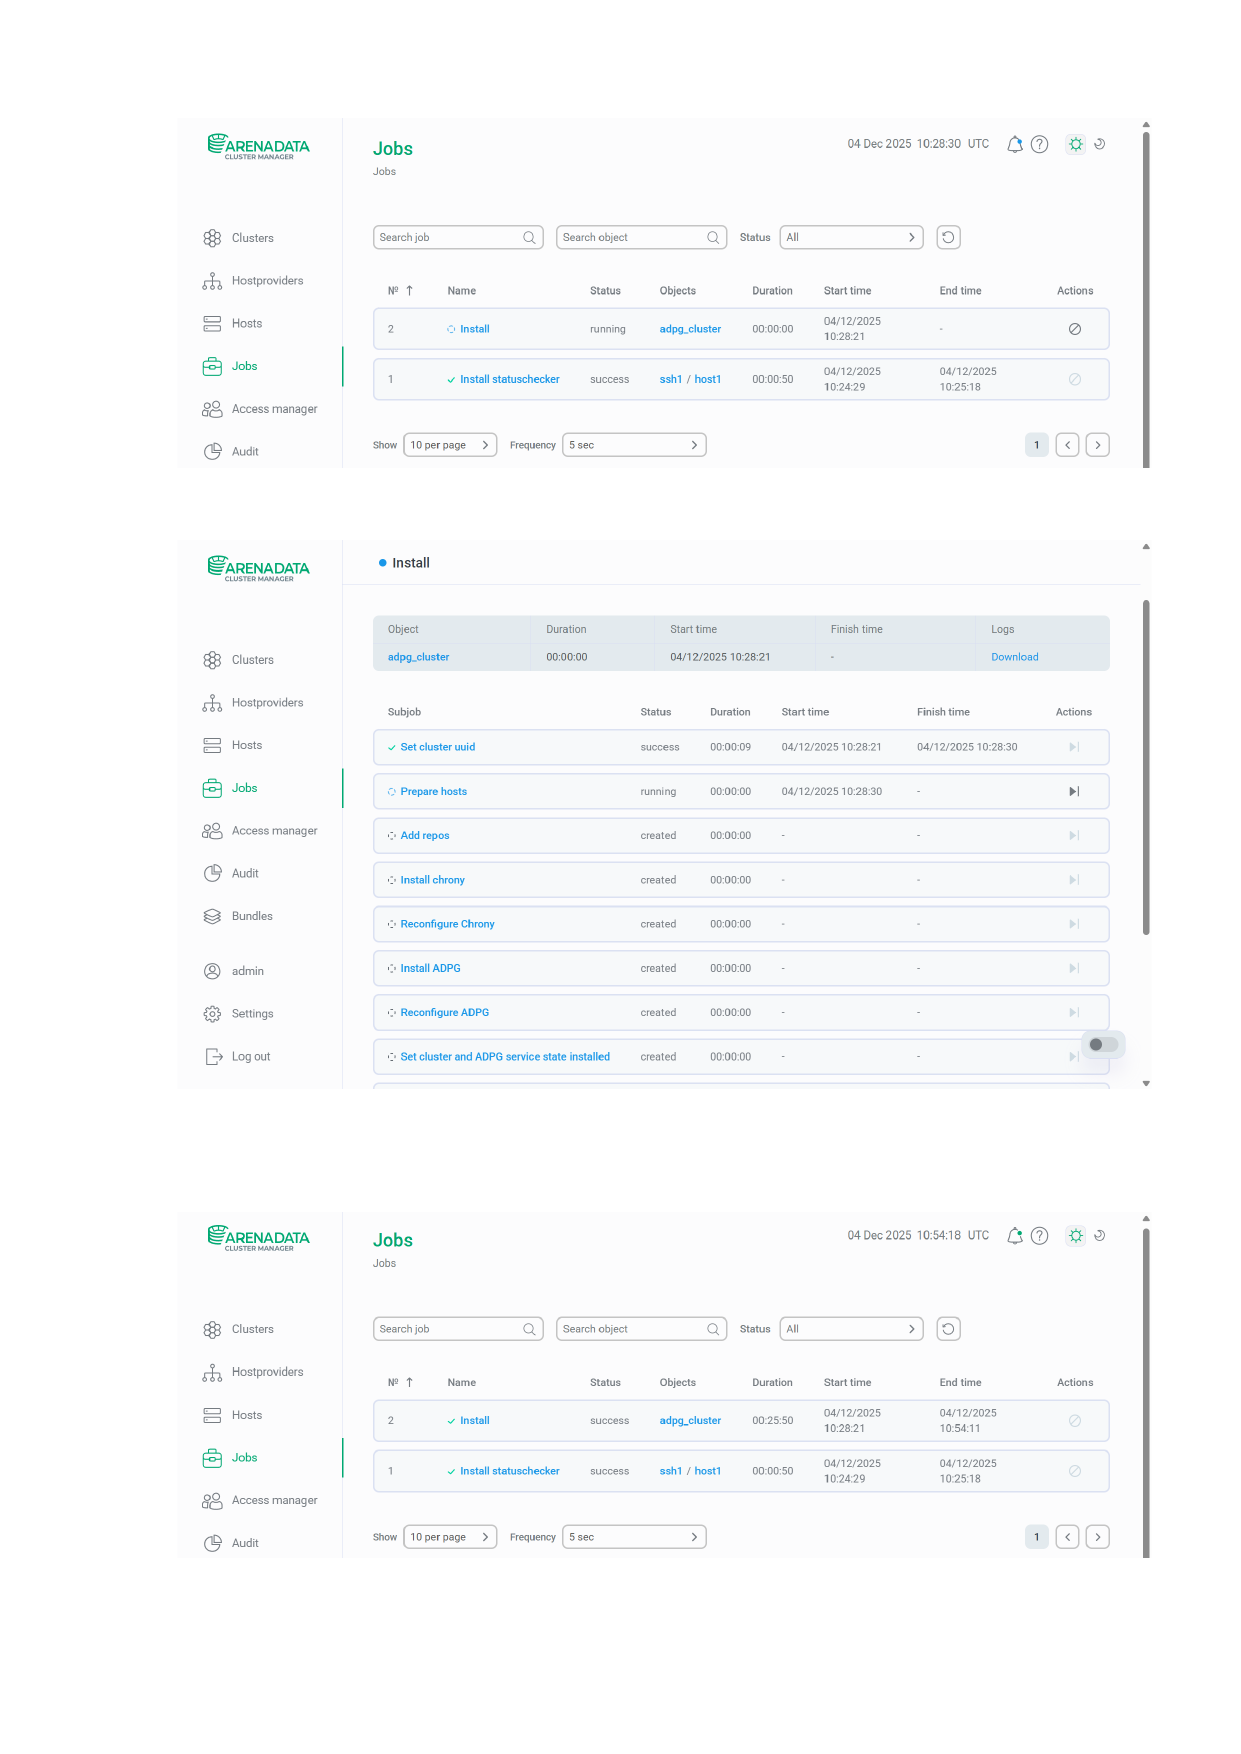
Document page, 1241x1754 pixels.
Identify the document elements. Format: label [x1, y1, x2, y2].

picture [177, 1212, 1152, 1558]
picture [177, 118, 1152, 468]
picture [177, 540, 1152, 1089]
